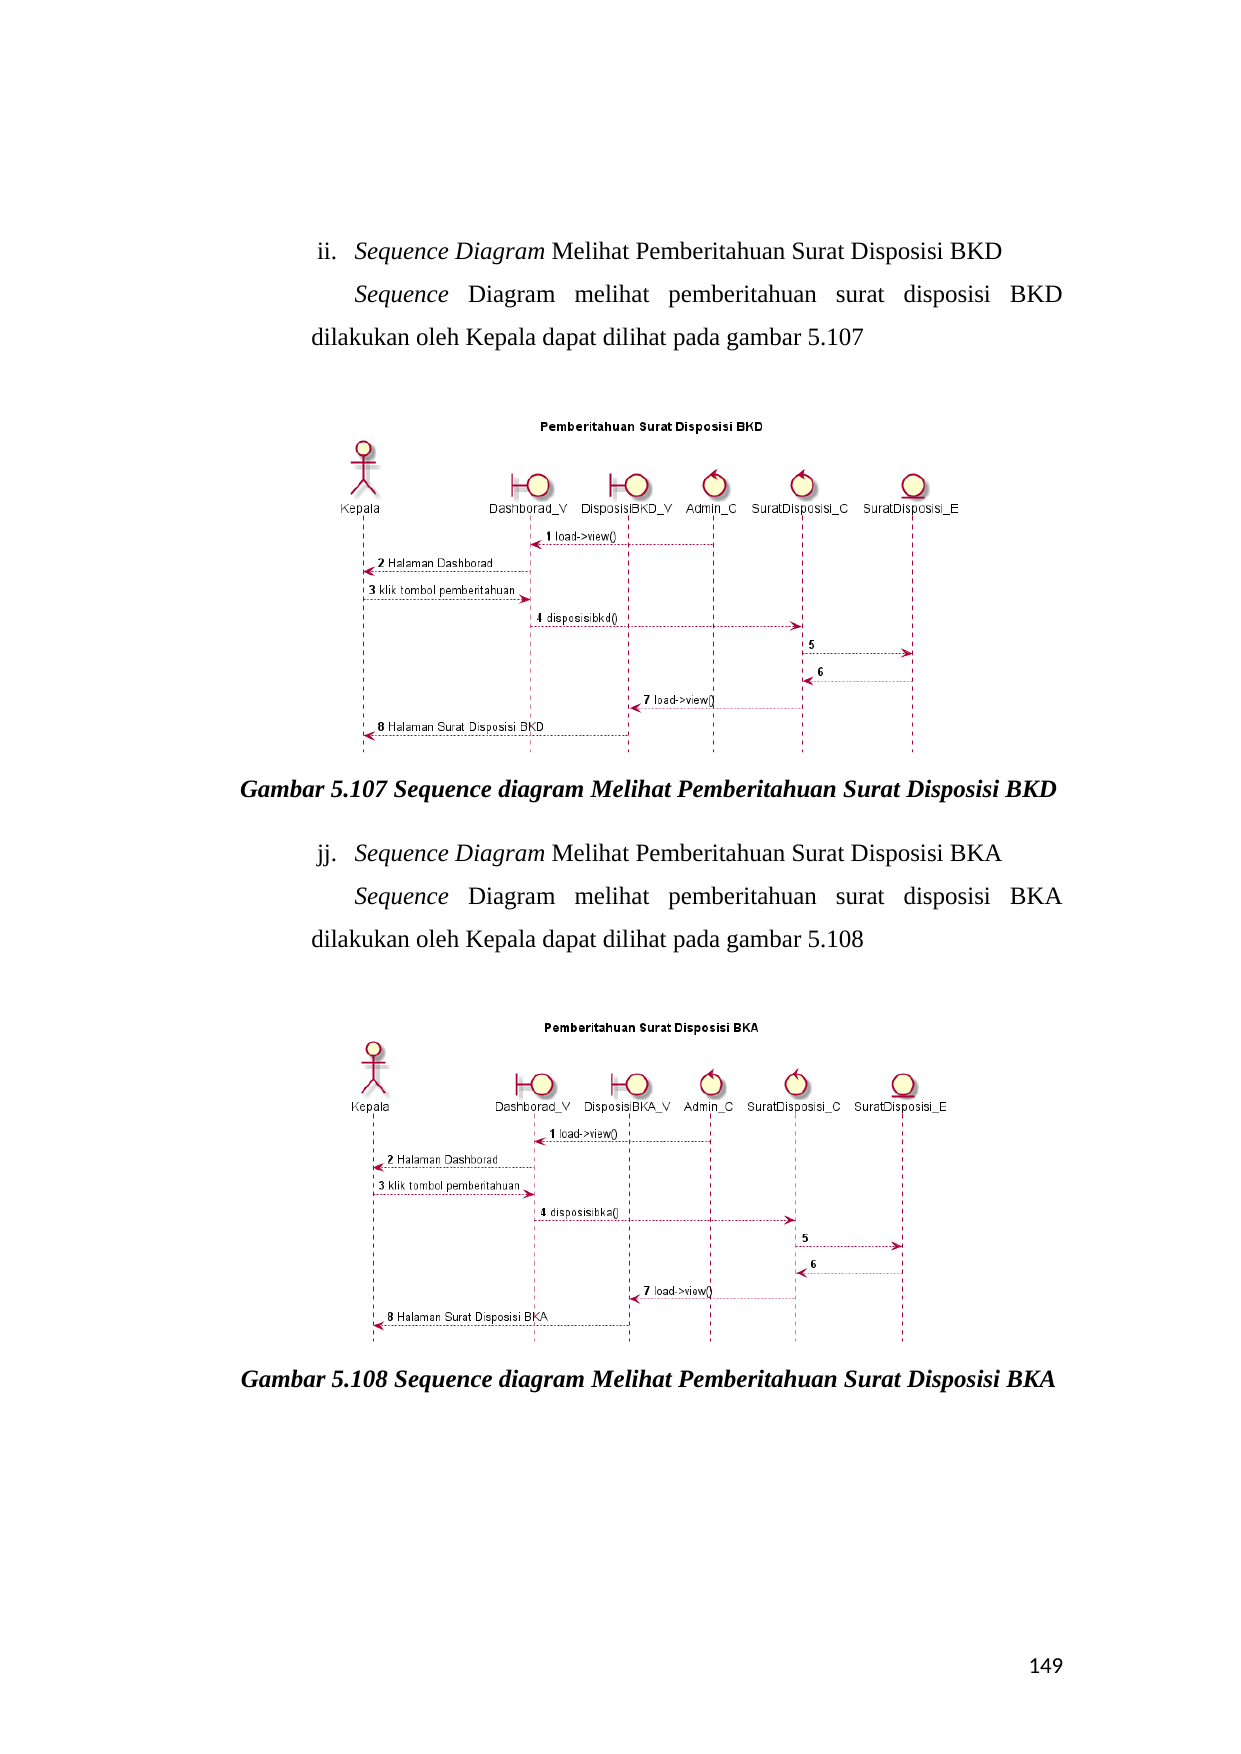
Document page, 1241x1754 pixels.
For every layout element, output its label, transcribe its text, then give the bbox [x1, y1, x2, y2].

text Gambar 5.107 Sequence diagram Melihat Pemberitahuan Surat Disposisi BKD [236, 774, 1063, 803]
list Sequence Diagram melihat pemberitahuan surat disposisi BKA dilakukan oleh Kepala dapat dilihat pada gambar 5.108 [311, 881, 1063, 953]
text Gambar 5.108 Sequence diagram Melihat Pemberitahuan Surat Disposisi BKA [236, 1364, 1063, 1392]
list Sequence Diagram melihat pemberitahuan surat disposisi BKD dilakukan oleh Kepala dapat dilihat pada gambar 5.107 [311, 279, 1063, 351]
picture [344, 1010, 955, 1350]
list Sequence Diagram Melihat Pemberitahuan Surat Disposisi BKA [317, 838, 1063, 867]
list Sequence Diagram Melihat Pemberitahuan Surat Disposisi BKD [317, 236, 1063, 265]
picture [333, 408, 967, 761]
